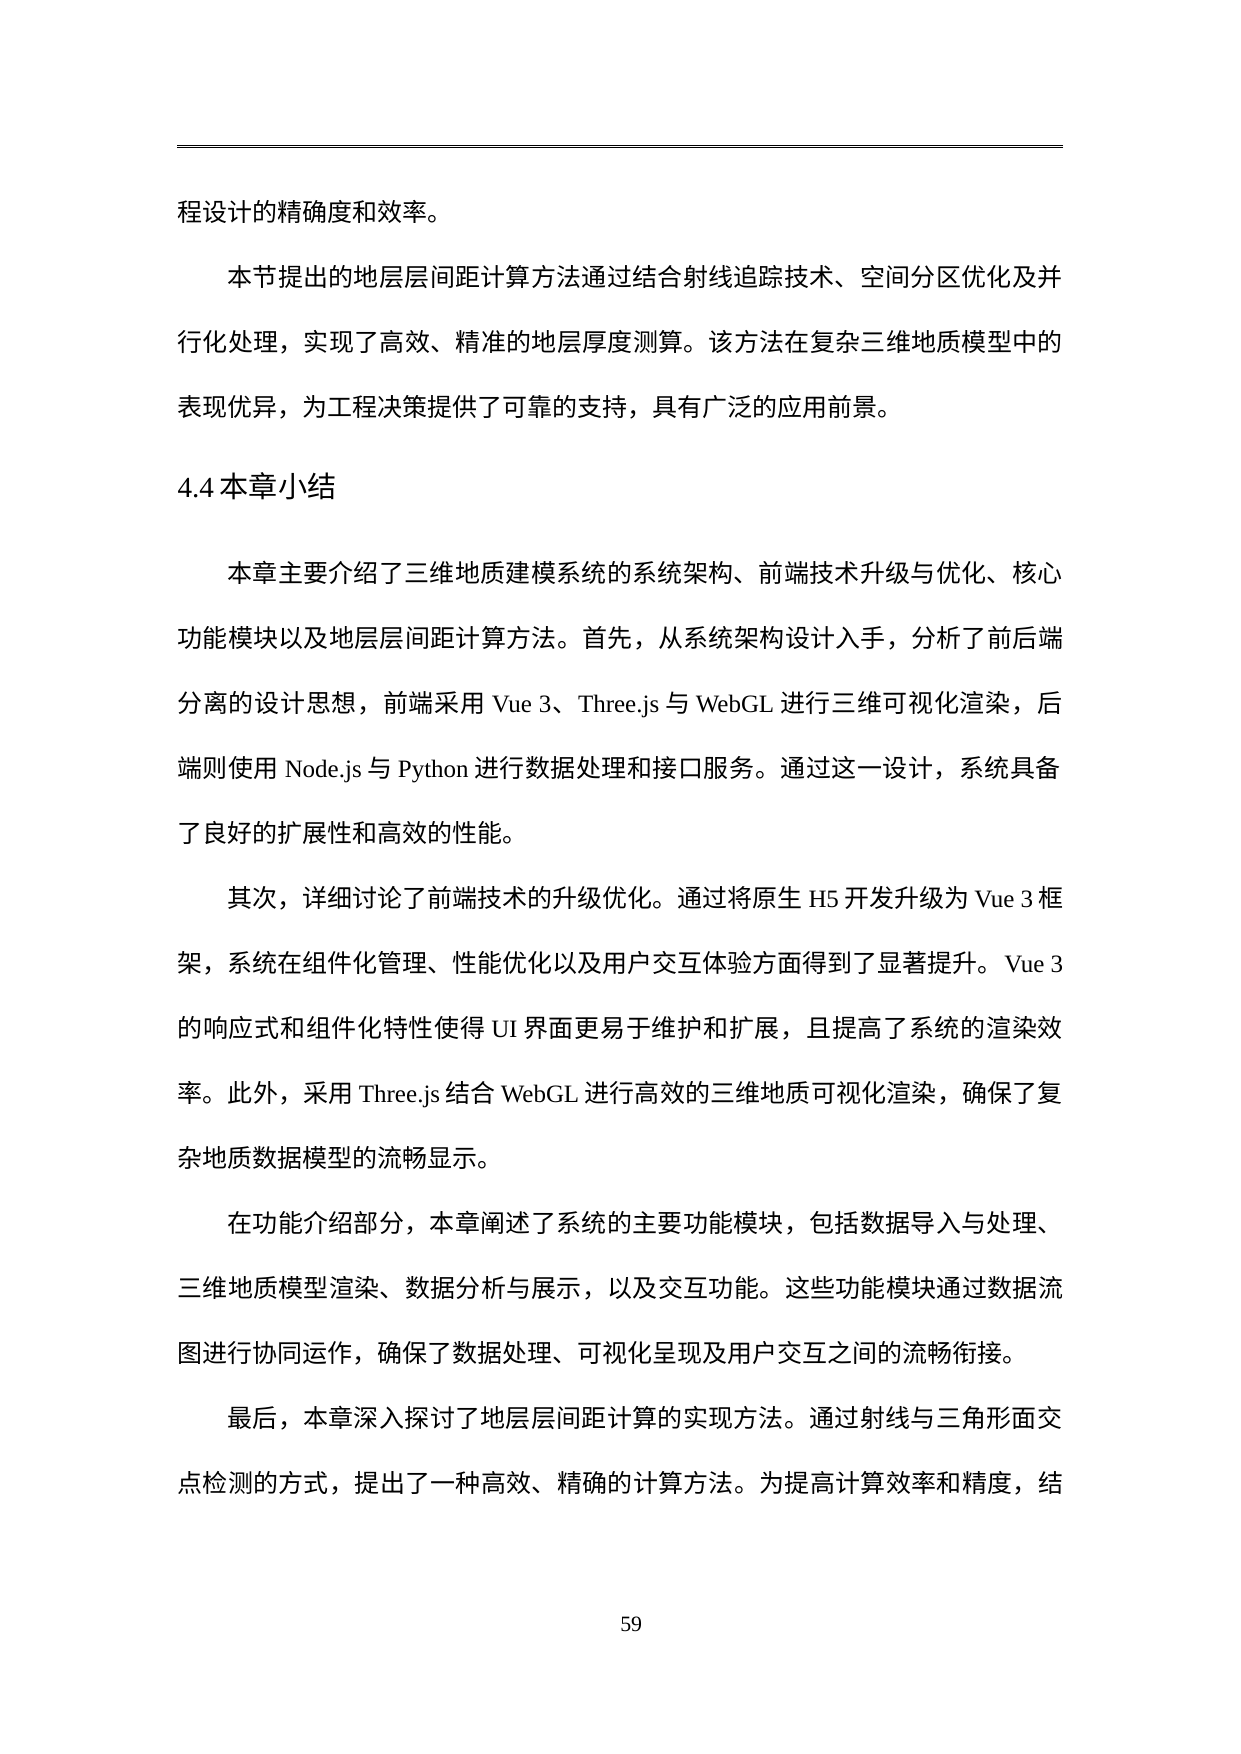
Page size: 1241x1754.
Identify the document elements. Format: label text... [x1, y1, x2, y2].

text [177, 1384, 1063, 1514]
text 其次，详细讨论了前端技术的升级优化。通过将原生H5开发升级为Vue 3框架，系统在组件化管理、性能优化以及用户交互体验方面得到了显著提升。Vue 3的响应式和组件化特性使得UI界面更易于维护和扩展，且提高了系统的渲染效率。此外，采用Three.js结合WebGL进行高效的三维地质可视化渲染，确保了复杂地质数据模型的流畅显示。 [177, 864, 1063, 1189]
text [177, 178, 1063, 243]
text 本章主要介绍了三维地质建模系统的系统架构、前端技术升级与优化、核心功能模块以及地层层间距计算方法。首先，从系统架构设计入手，分析了前后端分离的设计思想，前端采用Vue 3、Three.js与WebGL进行三维可视化渲染，后端则使用Node.js与Python进行数据处理和接口服务。通过这一设计，系统具备了良好的扩展性和高效的性能。 [177, 539, 1063, 864]
text 本节提出的地层层间距计算方法通过结合射线追踪技术、空间分区优化及并行化处理，实现了高效、精准的地层厚度测算。该方法在复杂三维地质模型中的表现优异，为工程决策提供了可靠的支持，具有广泛的应用前景。 [177, 243, 1063, 438]
text 4.4本章小结 [177, 463, 1063, 506]
text 在功能介绍部分，本章阐述了系统的主要功能模块，包括数据导入与处理、三维地质模型渲染、数据分析与展示，以及交互功能。这些功能模块通过数据流图进行协同运作，确保了数据处理、可视化呈现及用户交互之间的流畅衔接。 [177, 1189, 1063, 1384]
